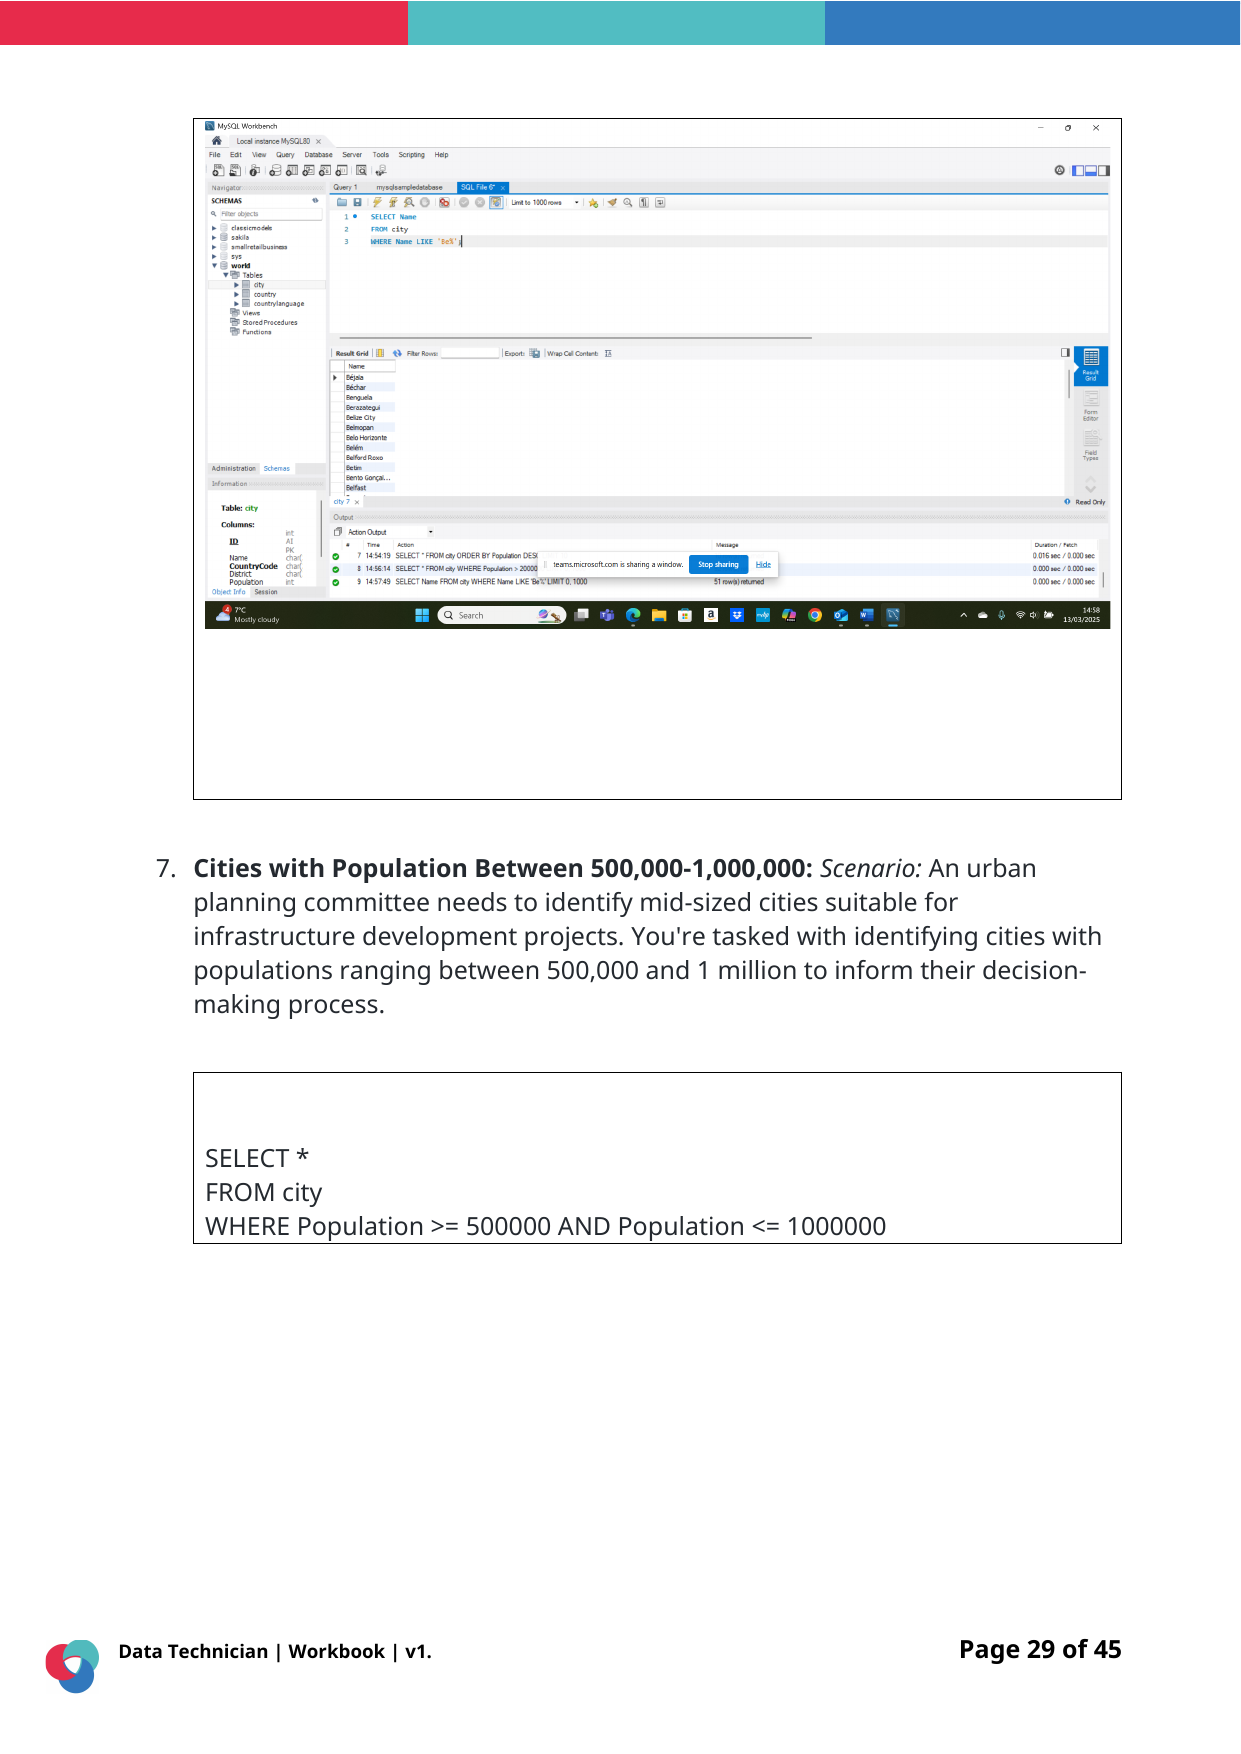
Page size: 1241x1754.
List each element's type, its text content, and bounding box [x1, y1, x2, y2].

picture [45, 1640, 100, 1694]
picture [205, 119, 1111, 629]
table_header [194, 1073, 1121, 1243]
list Cities with Population Between 500,000-1,000,000: Scenario: An urban planning committee needs to identify mid-sized cities suitable for infrastructure development projects. You're tasked with identifying cities with populations ranging between 500,000 and 1 million to inform their decision-making process. [156, 851, 1122, 1021]
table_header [194, 119, 1121, 799]
